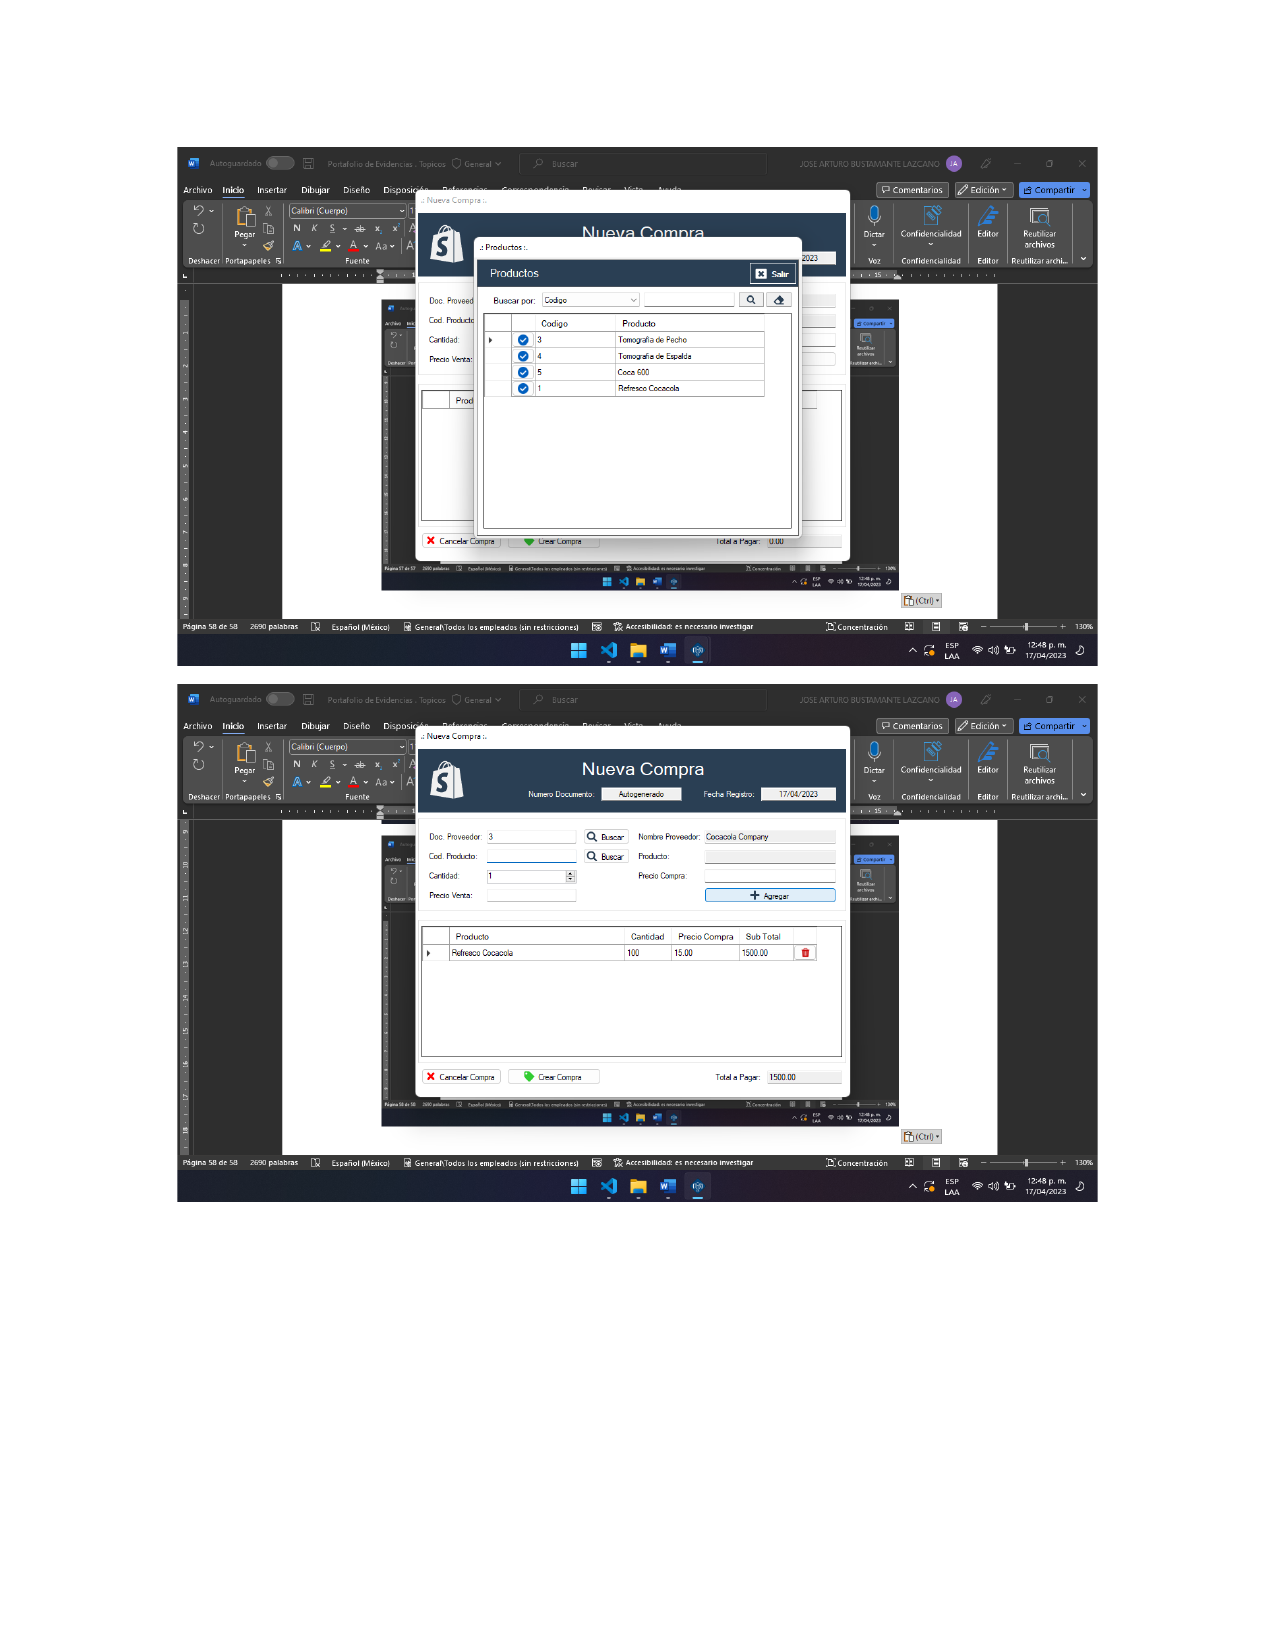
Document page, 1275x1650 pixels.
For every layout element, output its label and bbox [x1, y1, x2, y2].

picture [177, 147, 1098, 666]
picture [177, 684, 1098, 1202]
